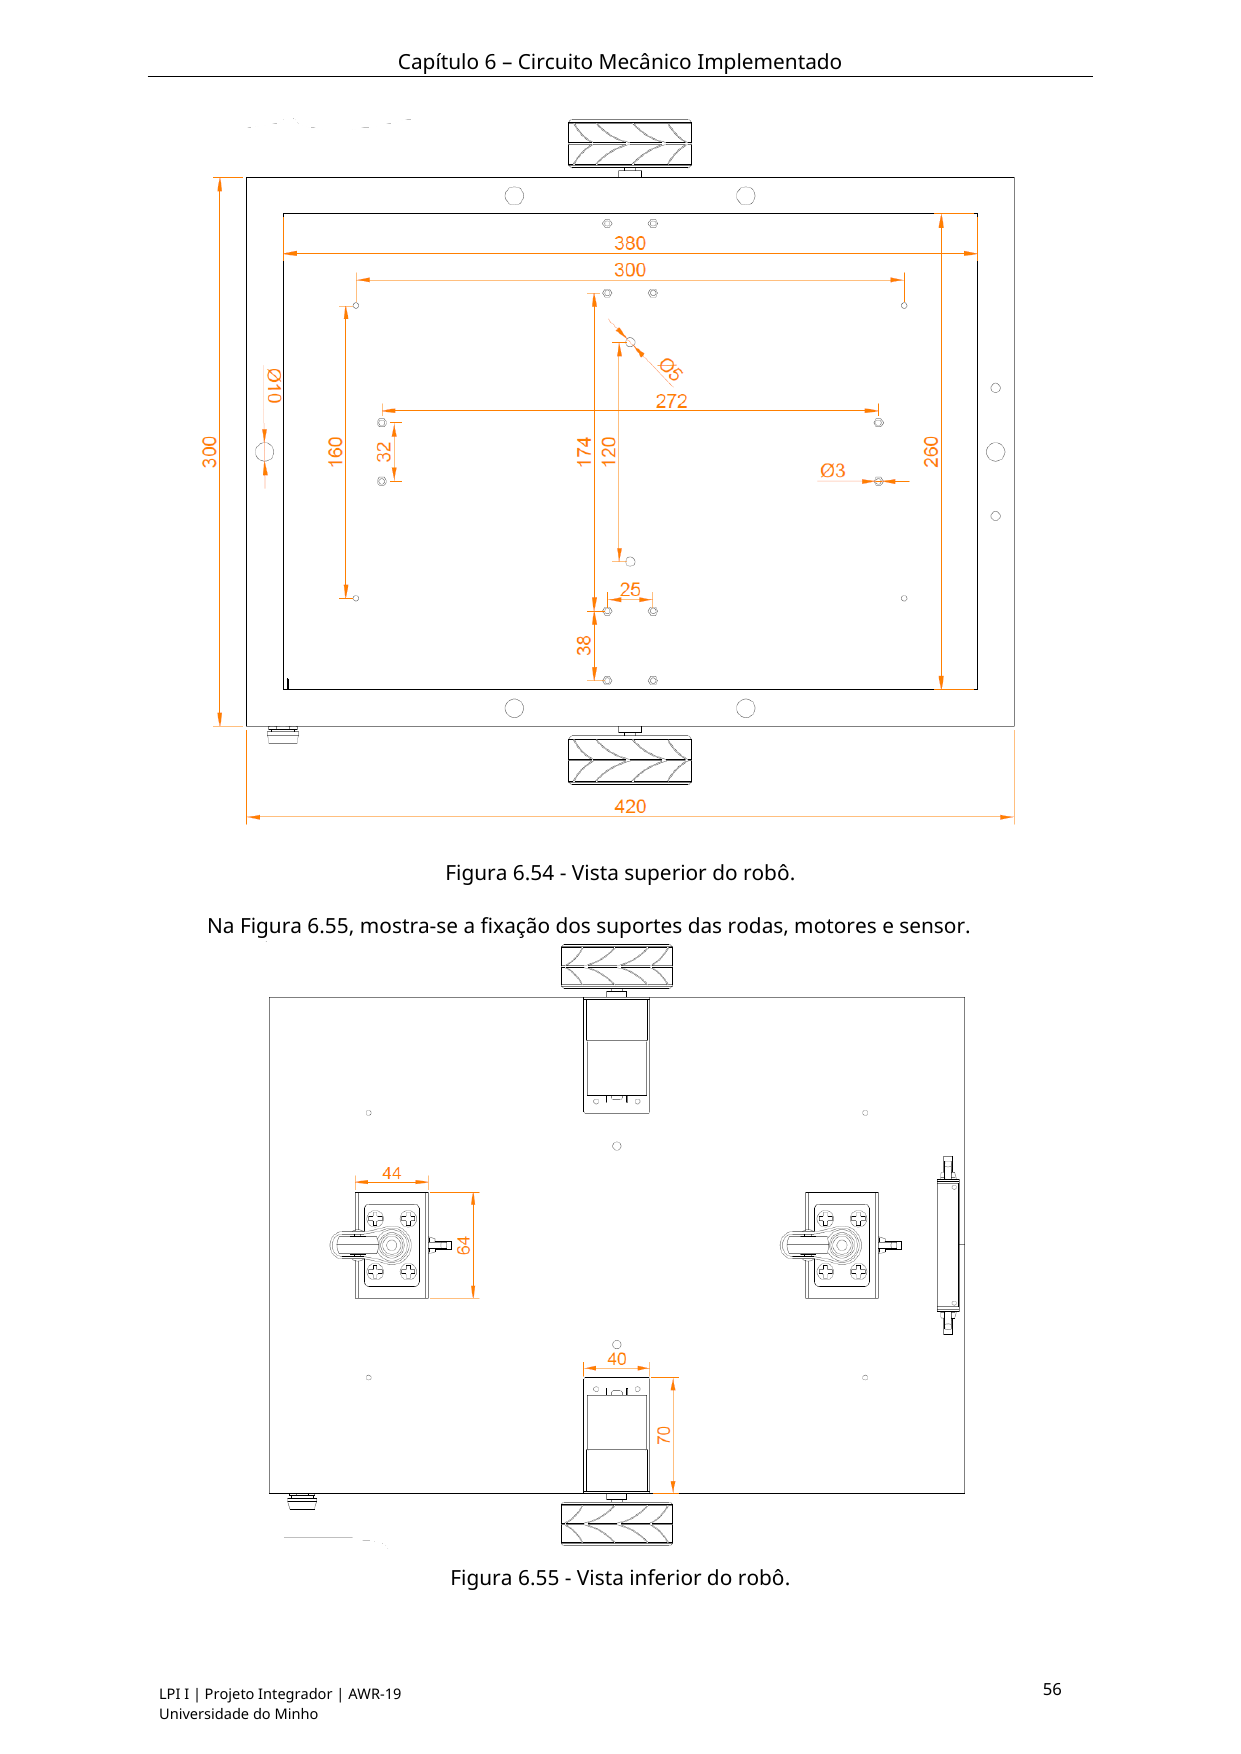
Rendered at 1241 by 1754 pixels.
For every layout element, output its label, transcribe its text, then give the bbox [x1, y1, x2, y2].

text Figura 6.1 - Vista superior do robô. [148, 858, 1092, 886]
picture [189, 118, 1052, 846]
picture [265, 941, 975, 1551]
text Figura 6.2 - Vista inferior do robô. [148, 1563, 1092, 1591]
